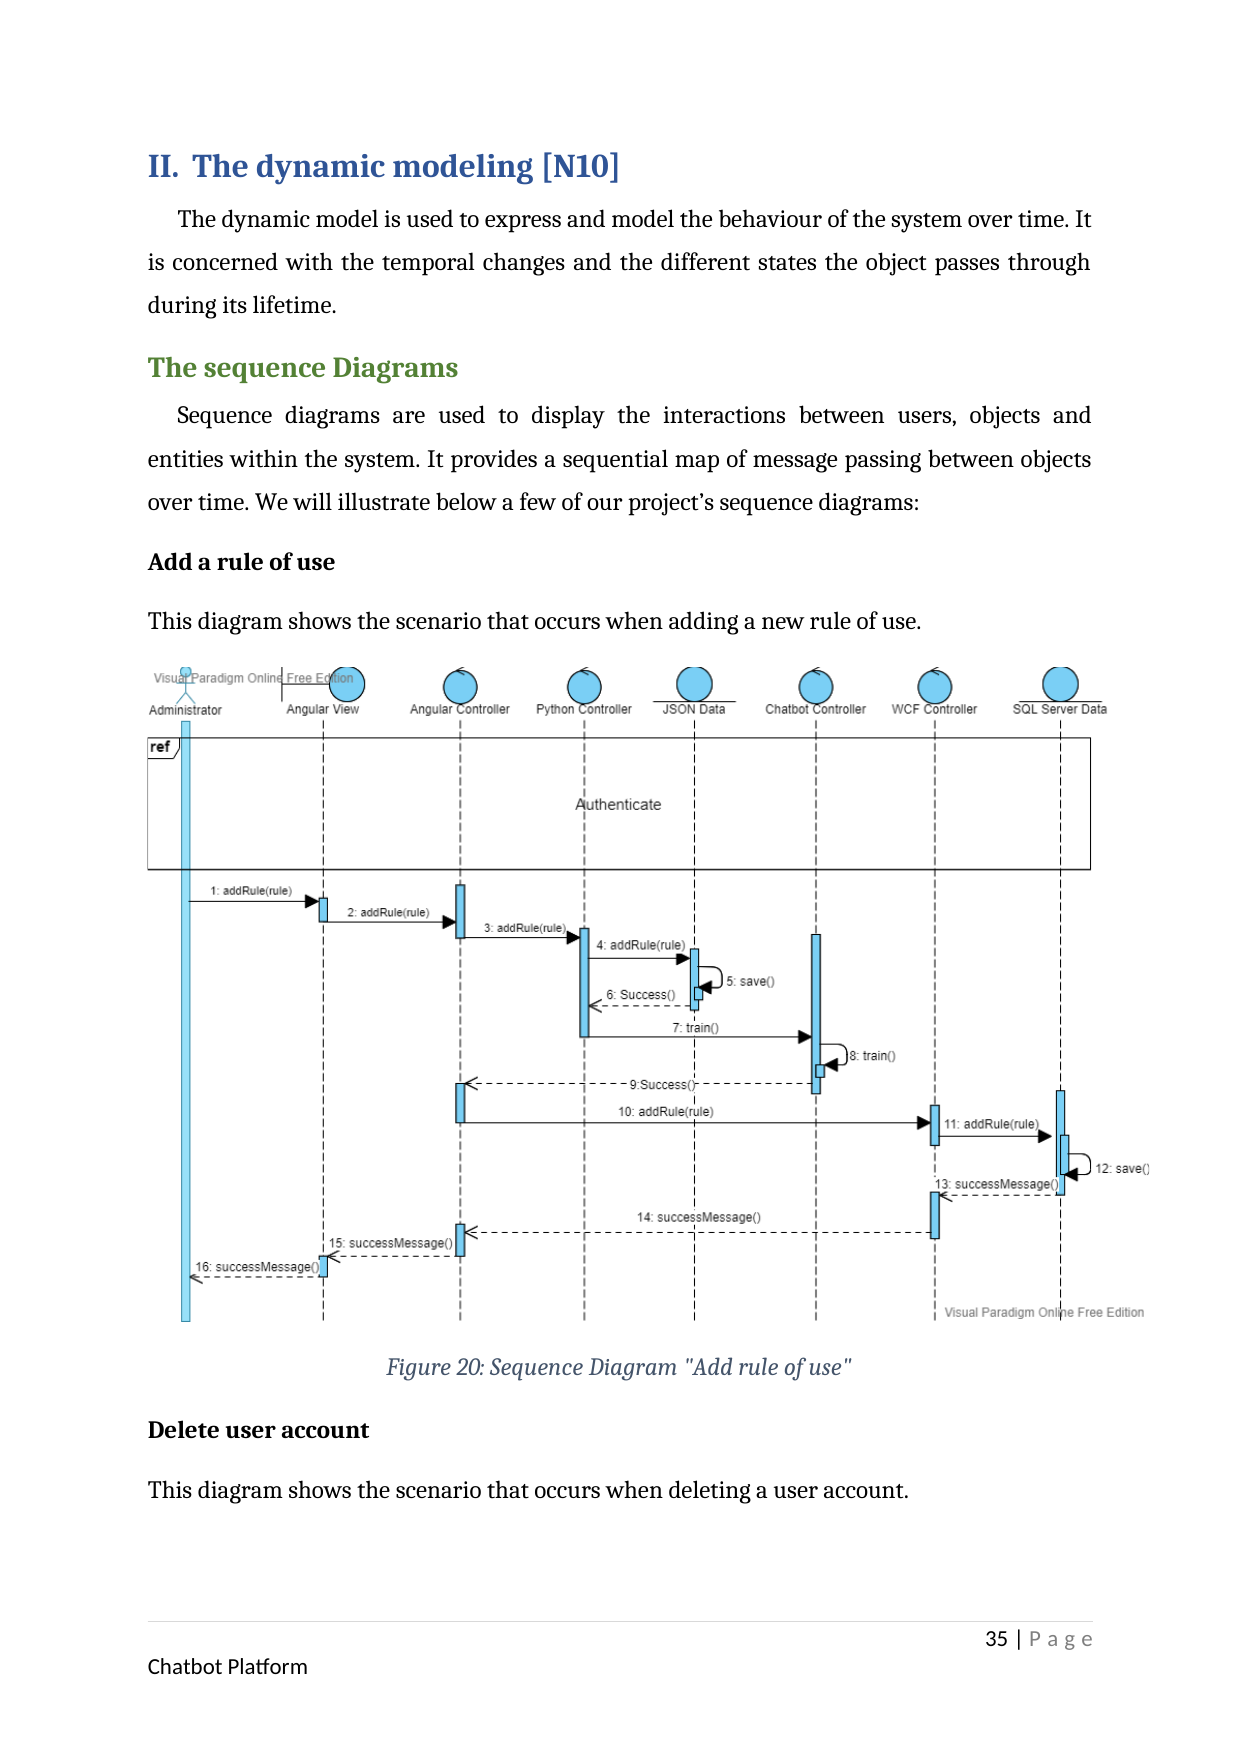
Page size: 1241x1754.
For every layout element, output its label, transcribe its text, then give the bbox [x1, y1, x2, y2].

text Sequence diagrams are used to display the interactions between users, objects and entities within the system. It provides a sequential map of message passing between objects over time. We will illustrate below a few of our project’s sequence diagrams: [148, 401, 1093, 516]
picture [147, 667, 1150, 1322]
text Add a rule of use [148, 547, 1093, 576]
text The dynamic model is used to express and model the behaviour of the system over time. It is concerned with the temporal changes and the different states the object passes through during its lifetime. [148, 205, 1093, 320]
text Figure 20: Sequence Diagram "Add rule of use" [148, 1352, 1093, 1381]
text This diagram shows the scenario that occurs when deleting a user account. [148, 1476, 1093, 1505]
text Delete user account [148, 1416, 1093, 1445]
subtitle The sequence Diagrams [148, 351, 1093, 385]
subtitle The dynamic modeling [N10] [148, 148, 1093, 186]
text This diagram shows the scenario that occurs when adding a new rule of use. [148, 607, 1093, 636]
